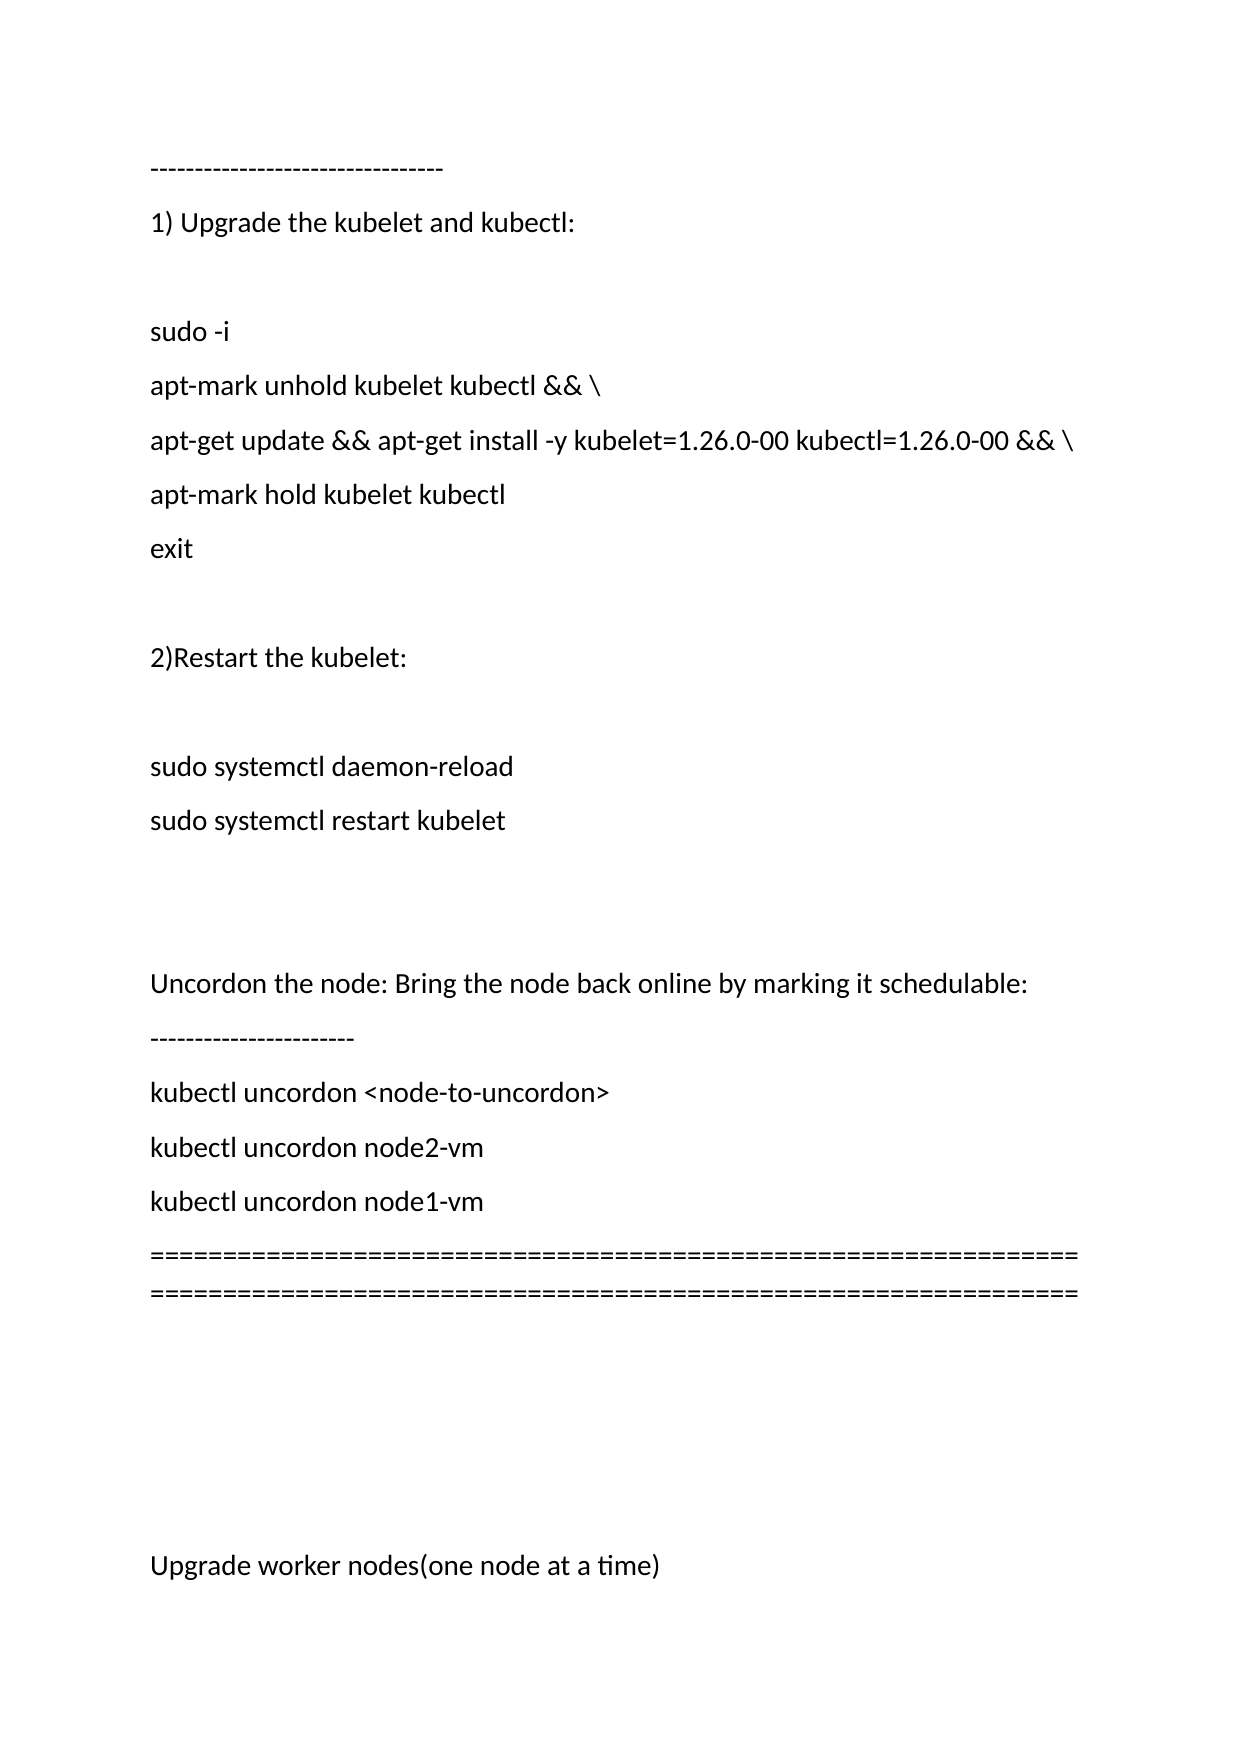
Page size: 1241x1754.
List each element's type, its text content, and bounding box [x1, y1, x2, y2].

text 1) Upgrade the kubelet and kubectl: [150, 204, 1090, 240]
text --------------------------------- [150, 150, 1090, 186]
text sudo systemctl daemon-reload [150, 748, 1090, 784]
text Upgrade worker nodes(one node at a time) [150, 1547, 1090, 1583]
text kubectl uncordon <node-to-uncordon> [150, 1074, 1090, 1110]
text kubectl uncordon node1-vm [150, 1183, 1090, 1219]
text 2)Restart the kubelet: [150, 639, 1090, 675]
text Uncordon the node: Bring the node back online by marking it schedulable: [150, 966, 1090, 1001]
text apt-mark hold kubelet kubectl [150, 476, 1090, 512]
text exit [150, 531, 1090, 566]
text sudo systemctl restart kubelet [150, 802, 1090, 838]
text apt-get update && apt-get install -y kubelet=1.26.0-00 kubectl=1.26.0-00 && \ [150, 422, 1090, 457]
text apt-mark unhold kubelet kubectl && \ [150, 367, 1090, 403]
text ================================================================================================================================ [150, 1237, 1090, 1311]
text kubectl uncordon node2-vm [150, 1129, 1090, 1164]
text ----------------------- [150, 1020, 1090, 1056]
text sudo -i [150, 313, 1090, 349]
